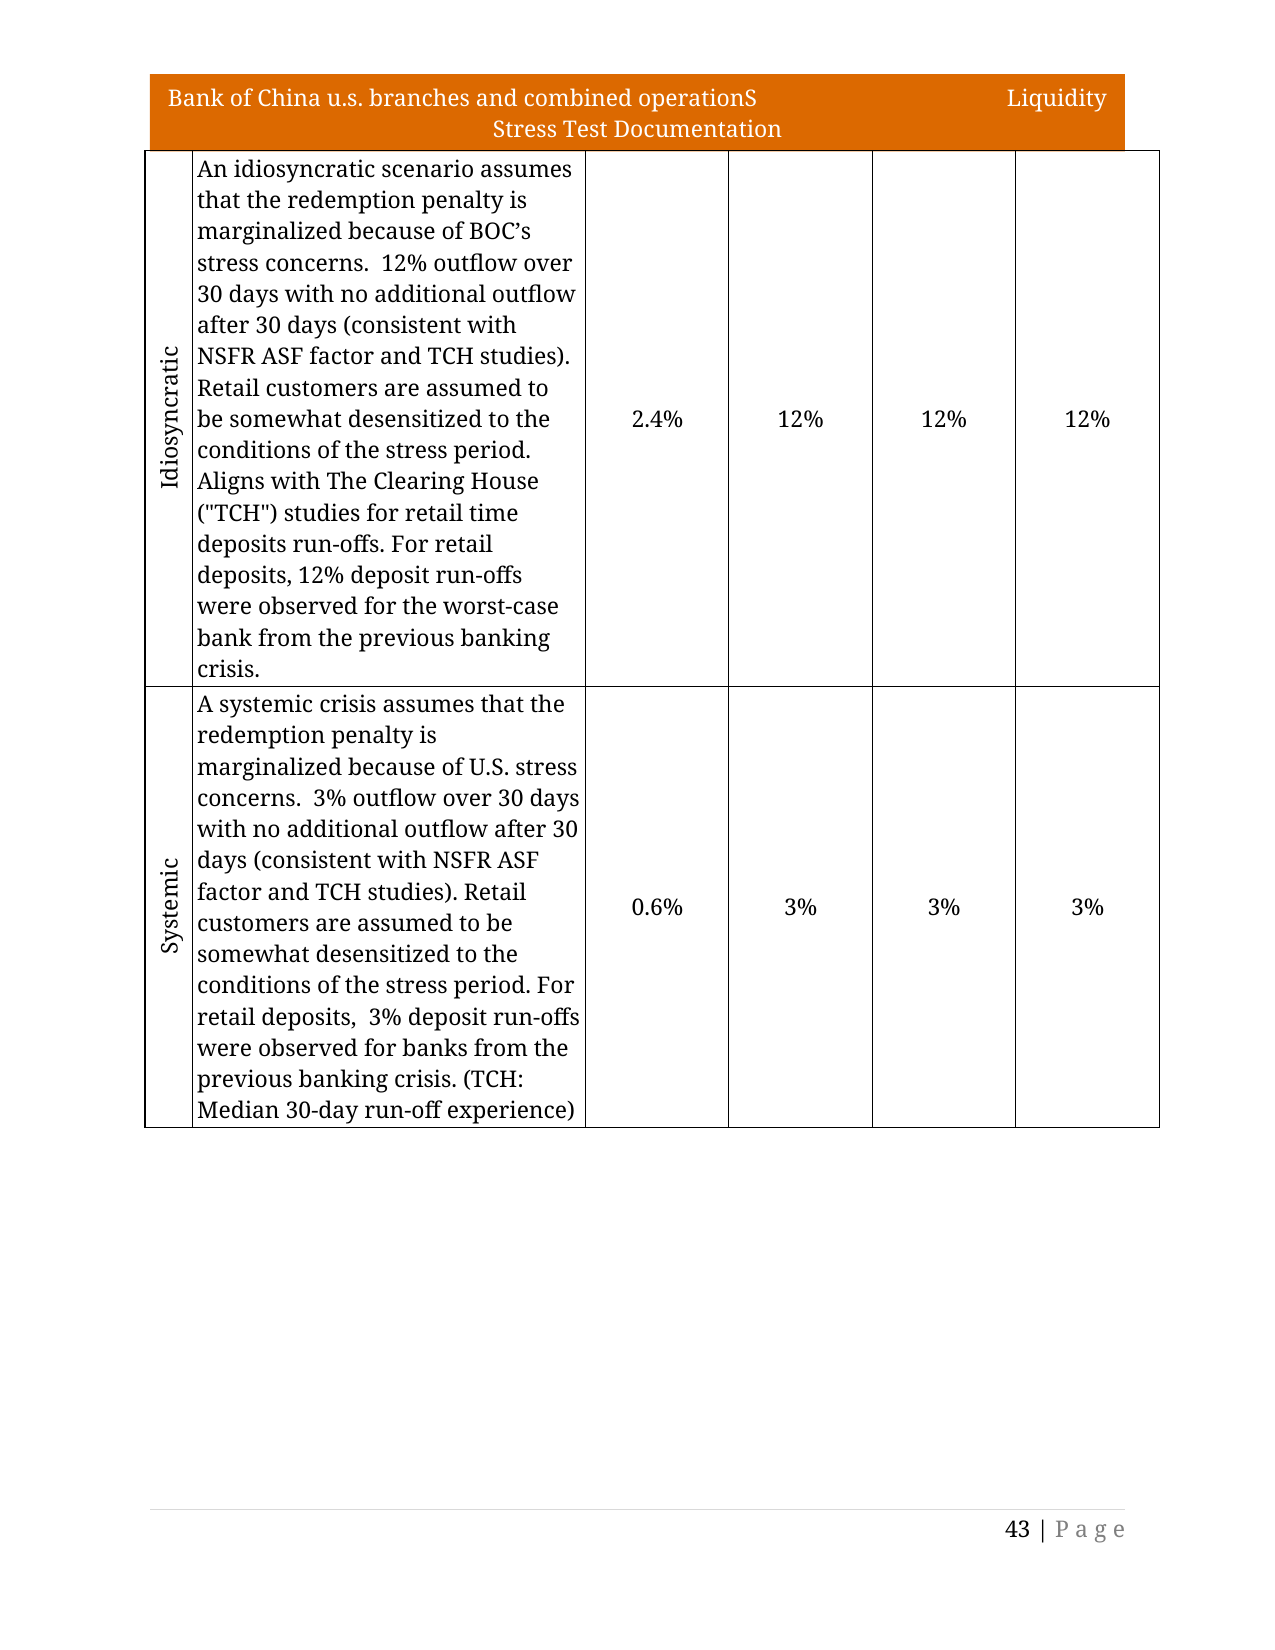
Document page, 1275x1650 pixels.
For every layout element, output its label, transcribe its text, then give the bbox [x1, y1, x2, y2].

table_cell 3% [729, 687, 872, 1127]
table_cell Systemic [146, 687, 192, 1127]
table_cell 12% [1016, 151, 1159, 686]
table_cell 3% [1016, 687, 1159, 1127]
table_cell 0.6% [586, 687, 728, 1127]
table_cell A systemic crisis assumes that the redemption penalty is marginalized because of U.S. stress concerns. 3% outflow over 30 days with no additional outflow after 30 days (consistent with NSFR ASF factor and TCH studies). Retail customers are assumed to be somewhat desensitized to the conditions of the stress period. For retail deposits, 3% deposit run-offs were observed for banks from the previous banking crisis. (TCH: Median 30-day run-off experience) [193, 687, 585, 1127]
table_cell Idiosyncratic [146, 151, 192, 686]
table_cell 2.4% [586, 151, 728, 686]
table_cell 12% [729, 151, 872, 686]
table_cell 12% [873, 151, 1015, 686]
table_cell An idiosyncratic scenario assumes that the redemption penalty is marginalized because of BOC’s stress concerns. 12% outflow over 30 days with no additional outflow after 30 days (consistent with NSFR ASF factor and TCH studies). Retail customers are assumed to be somewhat desensitized to the conditions of the stress period. Aligns with The Clearing House ("TCH") studies for retail time deposits run-offs. For retail deposits, 12% deposit run-offs were observed for the worst-case bank from the previous banking crisis. [193, 151, 585, 686]
table_cell 3% [873, 687, 1015, 1127]
